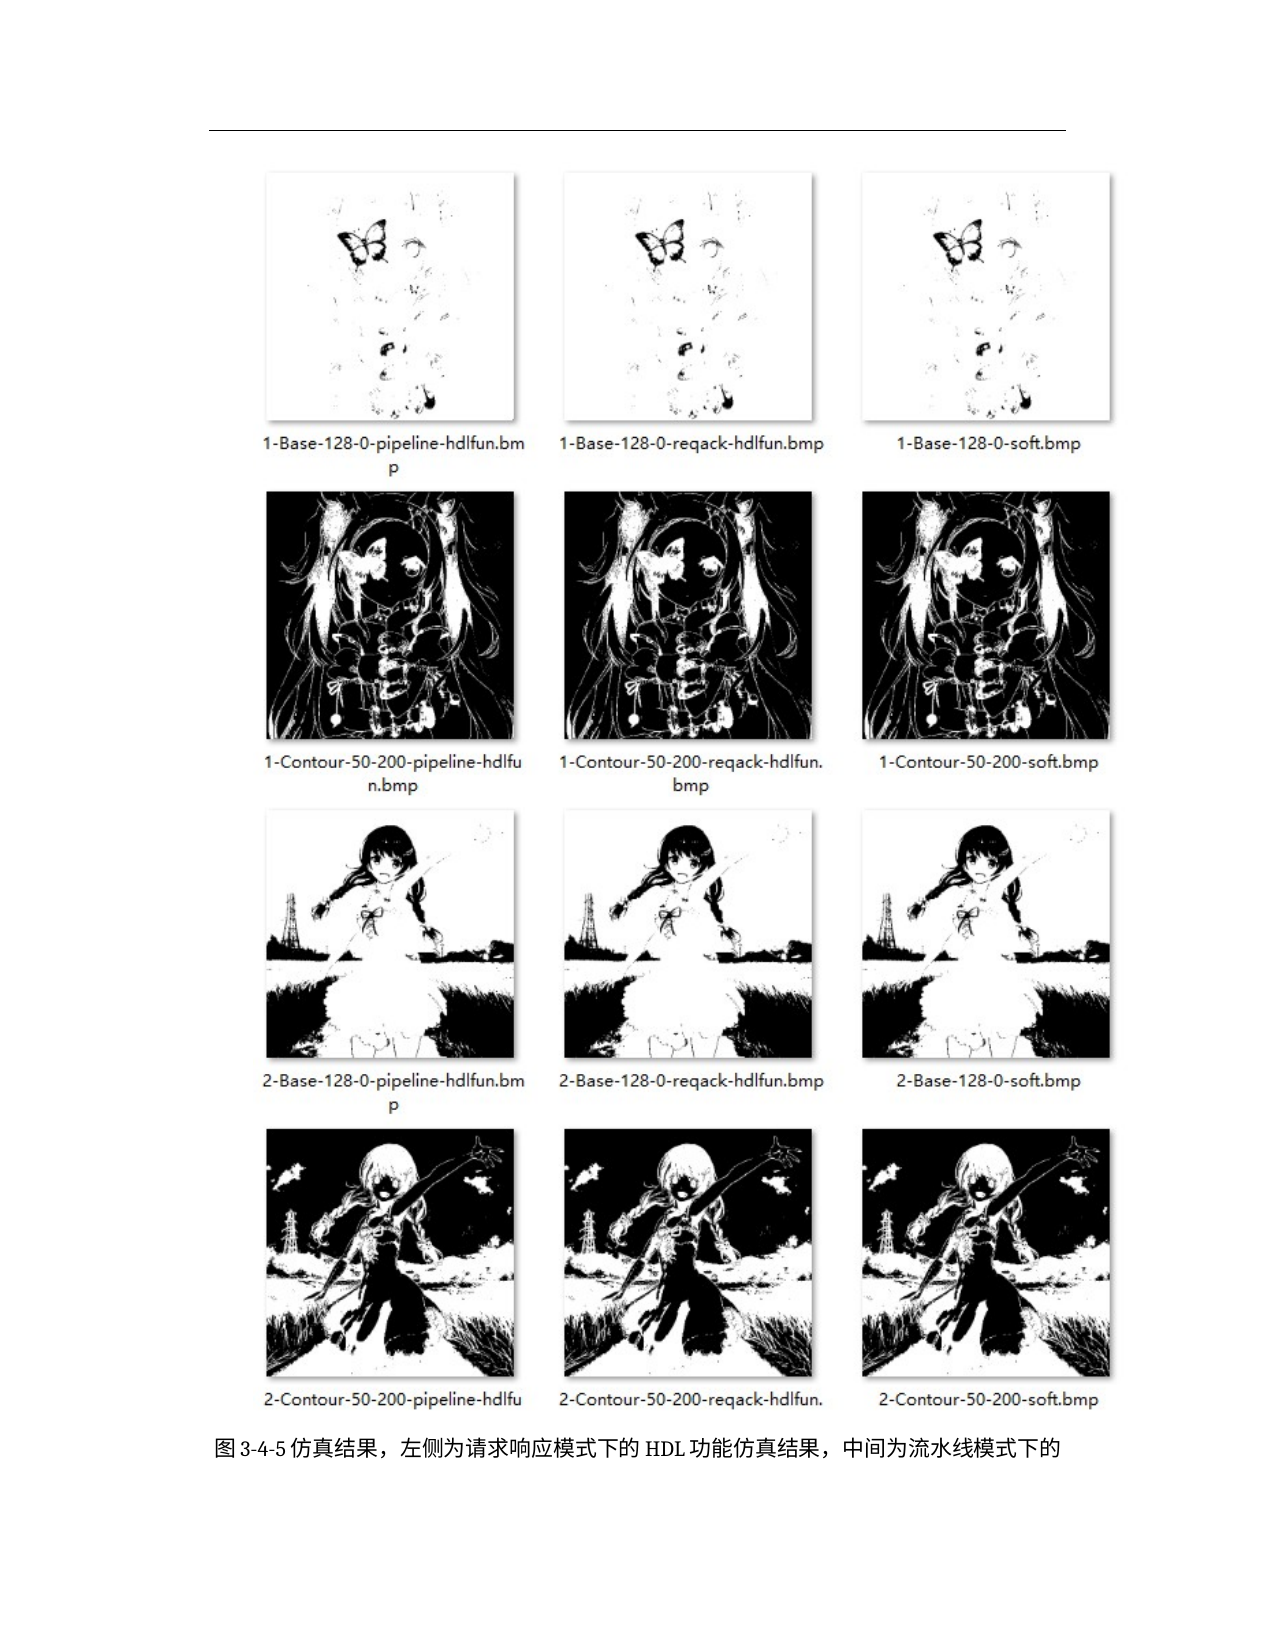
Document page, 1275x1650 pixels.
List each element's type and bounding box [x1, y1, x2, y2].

text [209, 163, 1066, 1462]
picture [253, 162, 1129, 1415]
